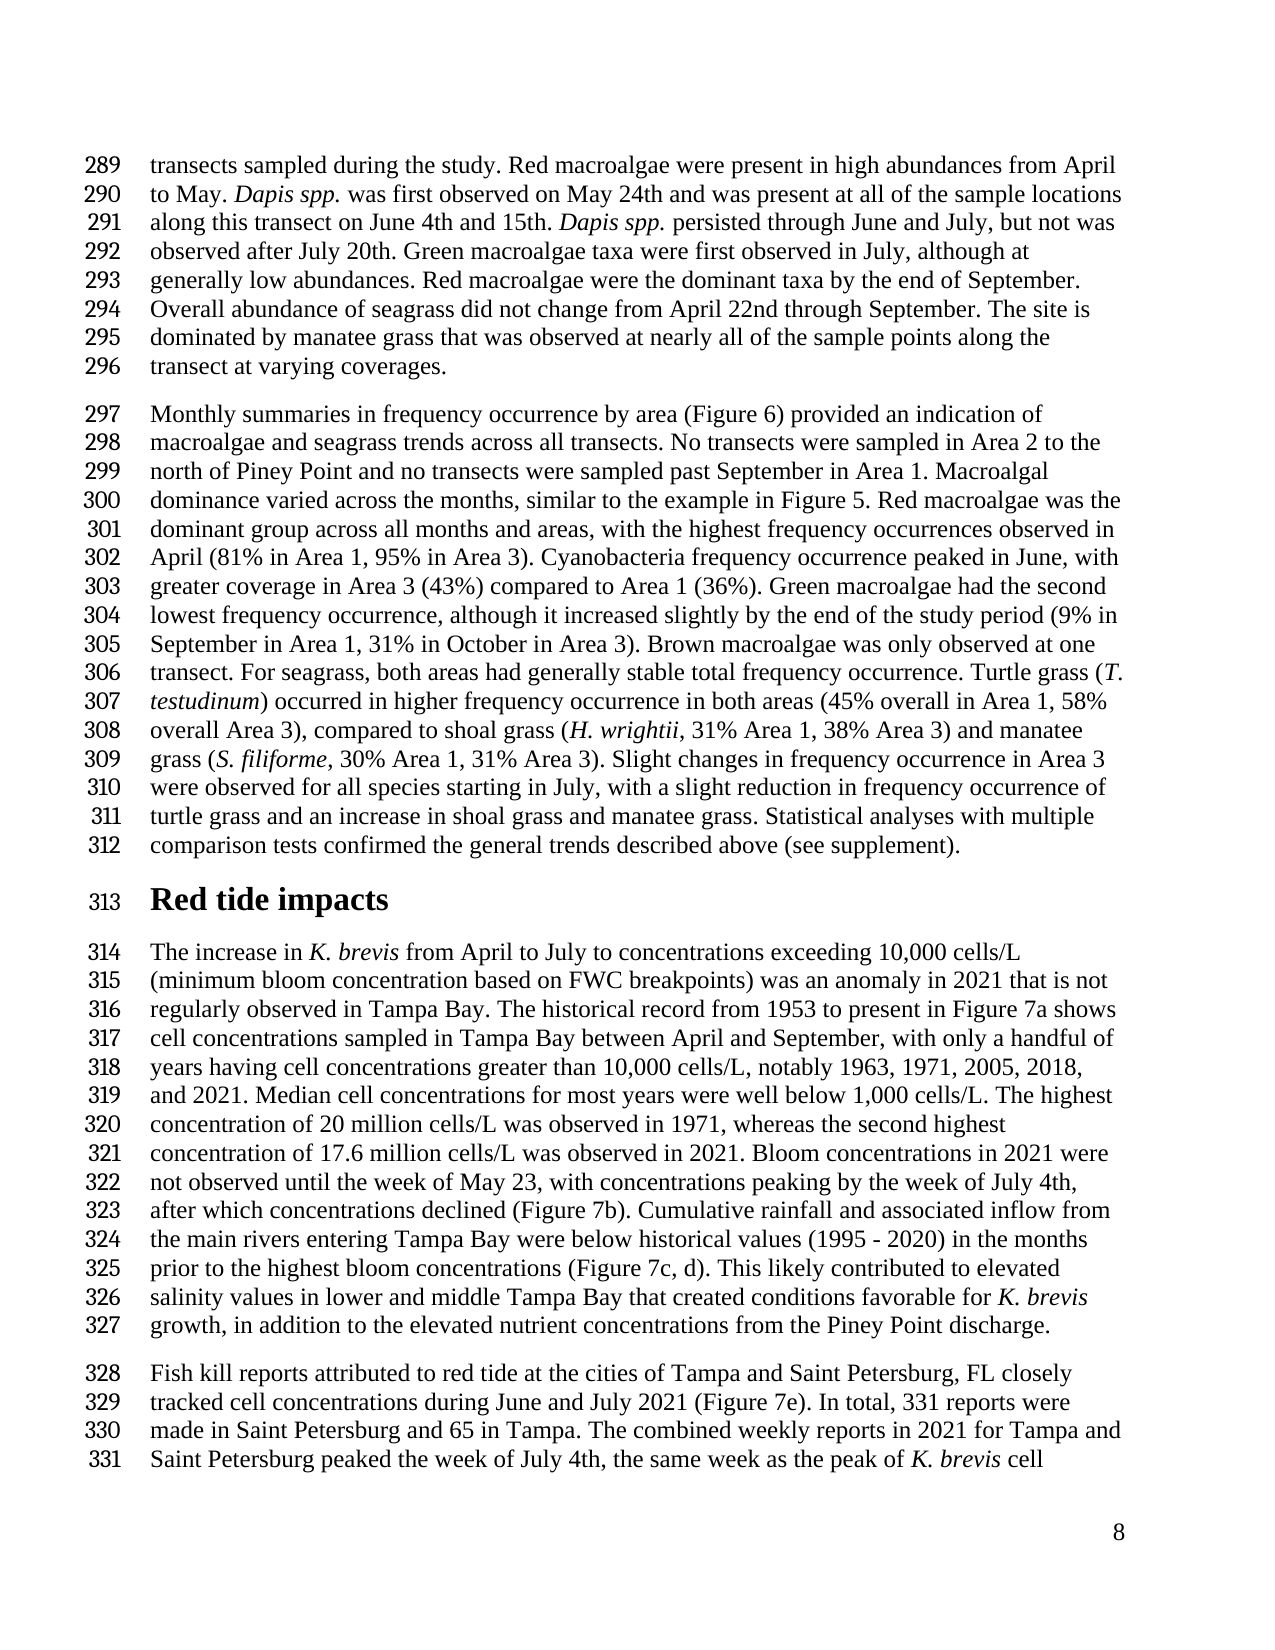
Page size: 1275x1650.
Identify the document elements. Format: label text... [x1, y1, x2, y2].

text The increase in K. brevis from April to July to concentrations exceeding 10,000 cells/L (minimum bloom concentration based on FWC breakpoints) was an anomaly in 2021 that is not regularly observed in Tampa Bay. The historical record from 1953 to present in Figure 7a shows cell concentrations sampled in Tampa Bay between April and September, with only a handful of years having cell concentrations greater than 10,000 cells/L, notably 1963, 1971, 2005, 2018, and 2021. Median cell concentrations for most years were well below 1,000 cells/L. The highest concentration of 20 million cells/L was observed in 1971, whereas the second highest concentration of 17.6 million cells/L was observed in 2021. Bloom concentrations in 2021 were not observed until the week of May 23, with concentrations peaking by the week of July 4th, after which concentrations declined (Figure 7b). Cumulative rainfall and associated inflow from the main rivers entering Tampa Bay were below historical values (1995 - 2020) in the months prior to the highest bloom concentrations (Figure 7c, d). This likely contributed to elevated salinity values in lower and middle Tampa Bay that created conditions favorable for K. brevis growth, in addition to the elevated nutrient concentrations from the Piney Point discharge. [150, 937, 1125, 1339]
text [150, 1358, 1125, 1473]
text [150, 150, 1125, 380]
subtitle Red tide impacts [150, 879, 1125, 918]
text Monthly summaries in frequency occurrence by area (Figure 6) provided an indication of macroalgae and seagrass trends across all transects. No transects were sampled in Area 2 to the north of Piney Point and no transects were sampled past September in Area 1. Macroalgal dominance varied across the months, similar to the example in Figure 5. Red macroalgae was the dominant group across all months and areas, with the highest frequency occurrences observed in April (81% in Area 1, 95% in Area 3). Cyanobacteria frequency occurrence peaked in June, with greater coverage in Area 3 (43%) compared to Area 1 (36%). Green macroalgae had the second lowest frequency occurrence, although it increased slightly by the end of the study period (9% in September in Area 1, 31% in October in Area 3). Brown macroalgae was only observed at one transect. For seagrass, both areas had generally stable total frequency occurrence. Turtle grass (T. testudinum) occurred in higher frequency occurrence in both areas (45% overall in Area 1, 58% overall Area 3), compared to shoal grass (H. wrightii, 31% Area 1, 38% Area 3) and manatee grass (S. filiforme, 30% Area 1, 31% Area 3). Slight changes in frequency occurrence in Area 3 were observed for all species starting in July, with a slight reduction in frequency occurrence of turtle grass and an increase in shoal grass and manatee grass. Statistical analyses with multiple comparison tests confirmed the general trends described above (see supplement). [150, 399, 1125, 859]
